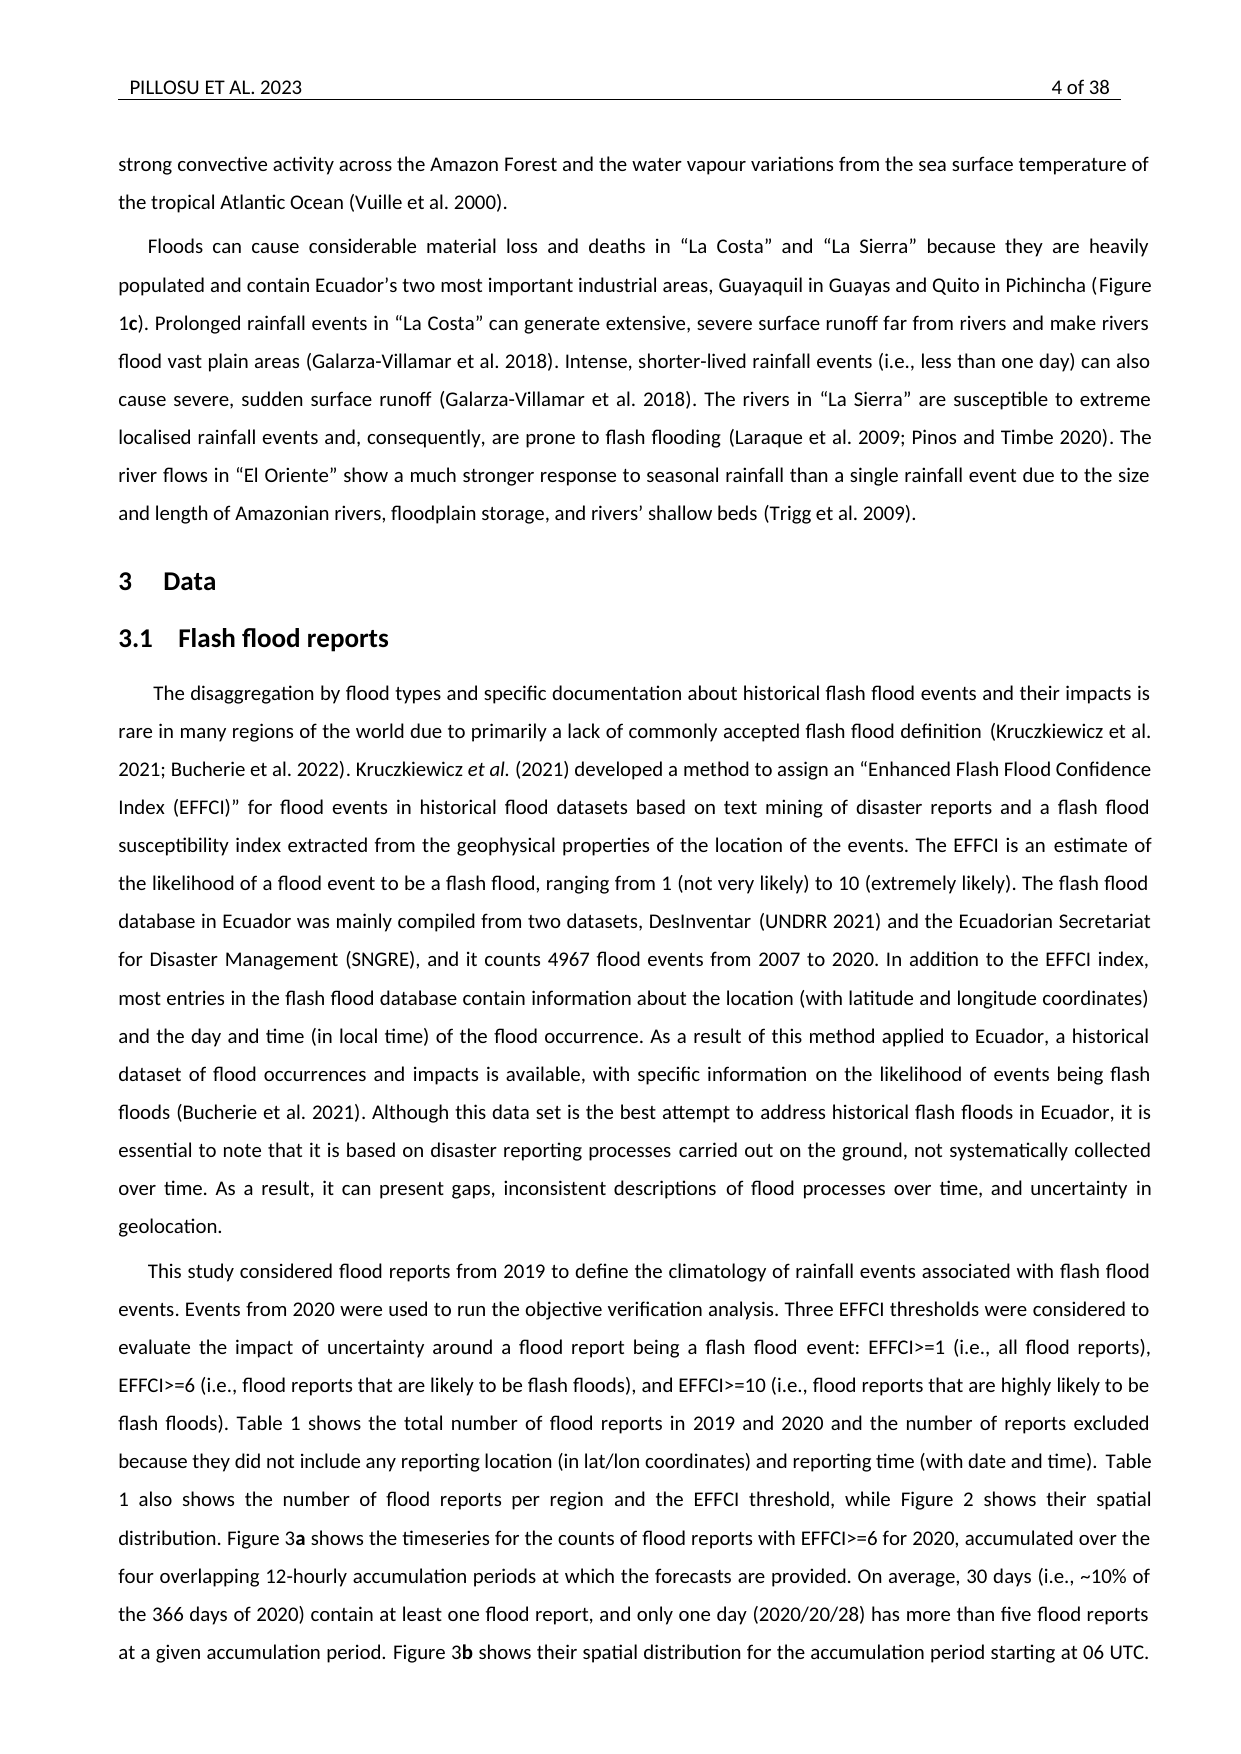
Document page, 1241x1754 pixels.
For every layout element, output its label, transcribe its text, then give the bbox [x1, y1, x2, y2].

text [118, 1258, 1152, 1664]
subtitle Flash flood reports [118, 622, 1152, 655]
subtitle Data [118, 564, 1152, 597]
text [118, 151, 1152, 215]
text Floods can cause considerable material loss and deaths in “La Costa” and “La Sierra” because they are heavily populated and contain Ecuador’s two most important industrial areas, Guayaquil in Guayas and Quito in Pichincha (Figure 1c). Prolonged rainfall events in “La Costa” can generate extensive, severe surface runoff far from rivers and make rivers flood vast plain areas . Intense, shorter-lived rainfall events (i.e., less than one day) can also cause severe, sudden surface runoff . The rivers in “La Sierra” are susceptible to extreme localised rainfall events and, consequently, are prone to flash flooding . The river flows in “El Oriente” show a much stronger response to seasonal rainfall than a single rainfall event due to the size and length of Amazonian rivers, floodplain storage, and rivers’ shallow beds . [118, 234, 1152, 526]
text The disaggregation by flood types and specific documentation about historical flash flood events and their impacts is rare in many regions of the world due to primarily a lack of commonly accepted flash flood definition . Kruczkiewicz et al. developed a method to assign an “Enhanced Flash Flood Confidence Index (EFFCI)” for flood events in historical flood datasets based on text mining of disaster reports and a flash flood susceptibility index extracted from the geophysical properties of the location of the events. The EFFCI is an estimate of the likelihood of a flood event to be a flash flood, ranging from 1 (not very likely) to 10 (extremely likely). The flash flood database in Ecuador was mainly compiled from two datasets, DesInventar and the Ecuadorian Secretariat for Disaster Management (SNGRE), and it counts 4967 flood events from 2007 to 2020. In addition to the EFFCI index, most entries in the flash flood database contain information about the location (with latitude and longitude coordinates) and the day and time (in local time) of the flood occurrence. As a result of this method applied to Ecuador, a historical dataset of flood occurrences and impacts is available, with specific information on the likelihood of events being flash floods . Although this data set is the best attempt to address historical flash floods in Ecuador, it is essential to note that it is based on disaster reporting processes carried out on the ground, not systematically collected over time. As a result, it can present gaps, inconsistent descriptions of flood processes over time, and uncertainty in geolocation. [118, 680, 1152, 1239]
